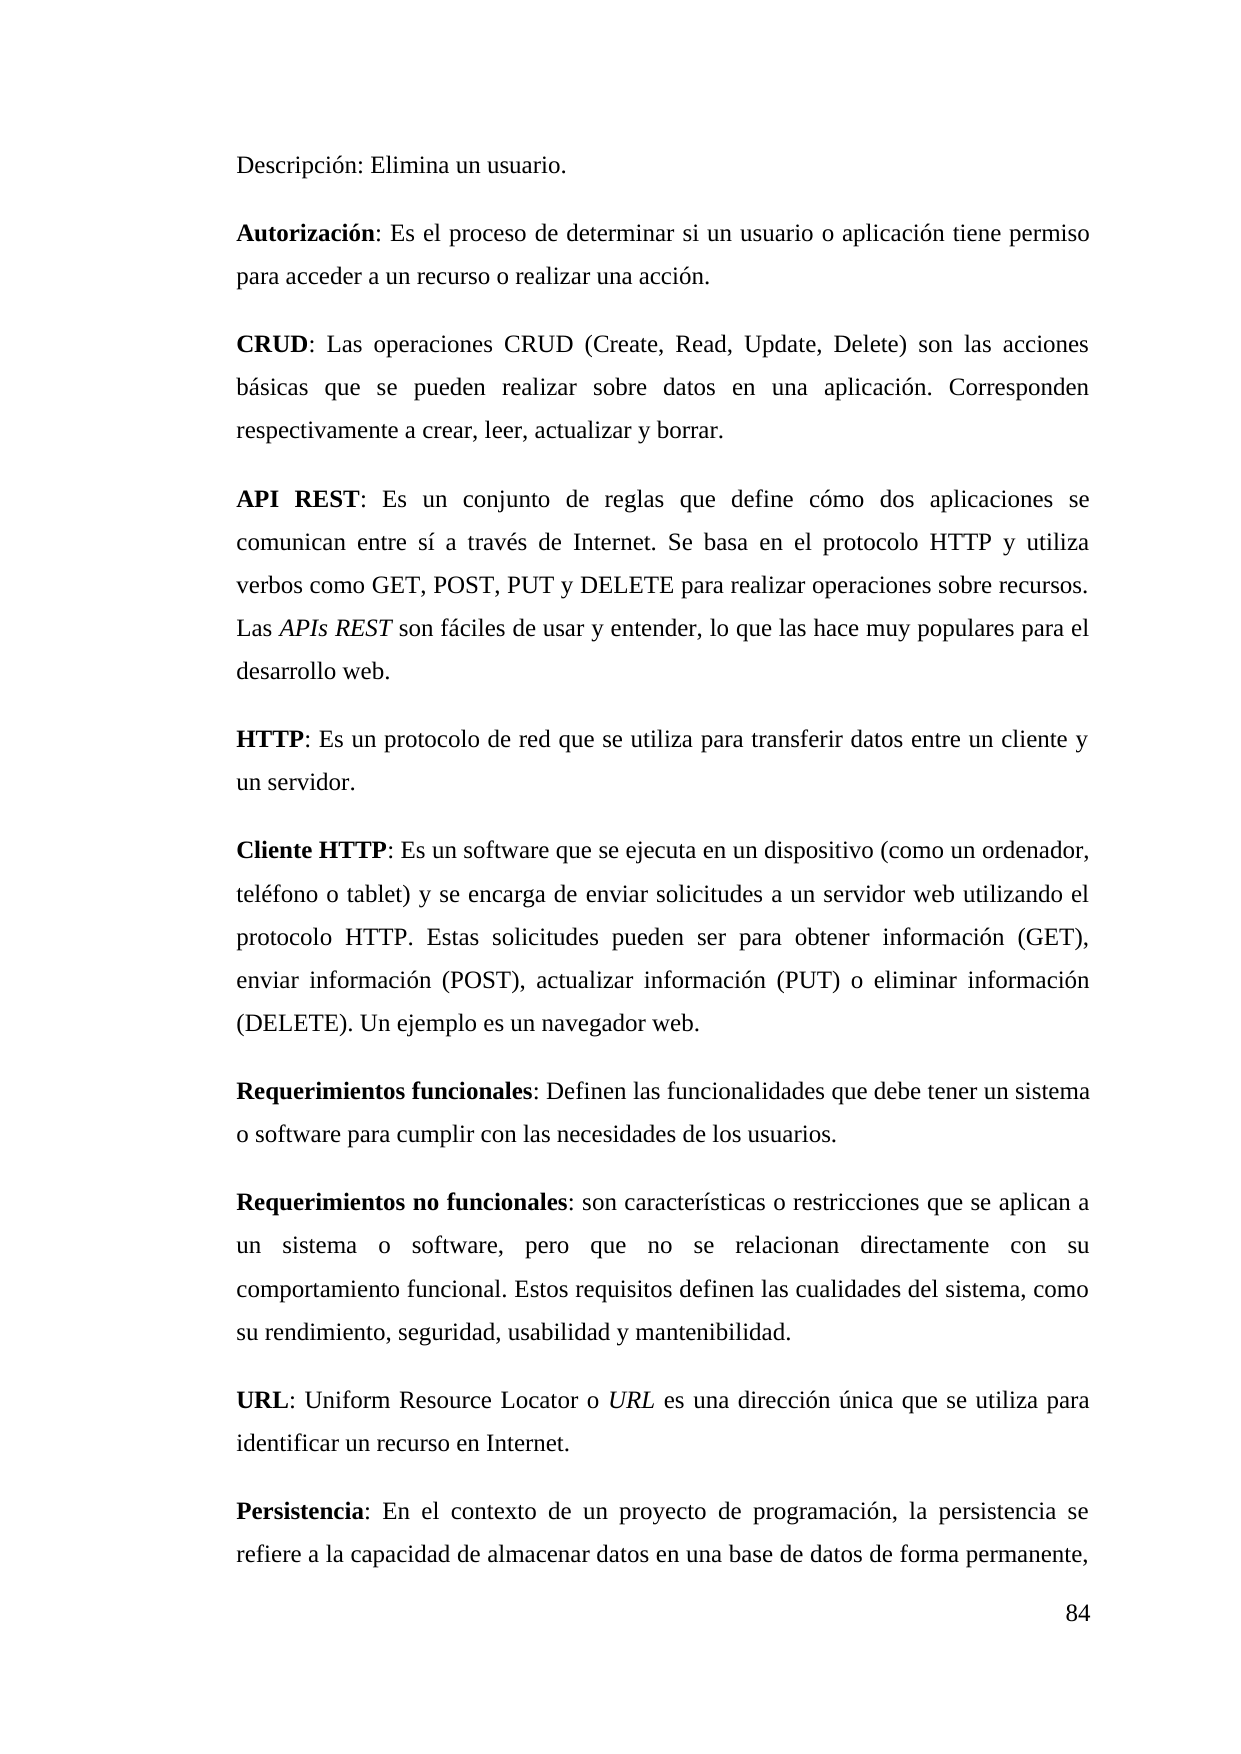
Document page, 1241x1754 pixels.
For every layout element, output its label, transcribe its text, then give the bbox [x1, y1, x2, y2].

text Petición: es una solicitud que un cliente envía a un servidor para obtener o modificar datos. La petición se envía a través de una API [236, 965, 1090, 1037]
text Historias de usuario: son una herramienta ágil para describir las funcionalidades de un software desde la perspectiva del usuario final. [236, 854, 1090, 926]
text Header: Un header, o encabezado, es una línea de información que se envía en una petición HTTP o en una respuesta HTTP. Los headers se utilizan para proporcionar información adicional sobre la petición o la respuesta, como el tipo de contenido, la longitud del contenido, el idioma o las cookies. [236, 1076, 1090, 1234]
text Script: Es un conjunto de instrucciones que se ejecuta en el motor de la base de datos para realizar una tarea específica. Los scripts se pueden usar para automatizar tareas repetitivas, como la creación de tablas, la inserción de datos o la generación de informes. [236, 656, 1090, 814]
text Programación: Es el proceso de crear instrucciones que una computadora puede seguir para realizar una tarea. Estas instrucciones se escriben en un lenguaje de programación, que es un conjunto de reglas y símbolos que la computadora puede entender. [236, 1274, 1090, 1432]
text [236, 1471, 1090, 1543]
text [236, 150, 1090, 222]
text Cuando se persisten las tablas de una base de datos en las clases de un proyecto, se crea una representación en código de las estructuras y relaciones de la base de datos (en este proyecto son las clases models de Laravel). Esto permite que la aplicación interactúe con la base de datos de forma más eficiente y segura, ya que no necesita acceder directamente a los archivos de la base de datos. [236, 261, 1090, 462]
text Depuración de código: Es el proceso de identificar y corregir errores en el código fuente de un programa. Es una parte fundamental del desarrollo de software y ayuda a garantizar que el software sea funcional, confiable y eficiente. [236, 502, 1090, 617]
